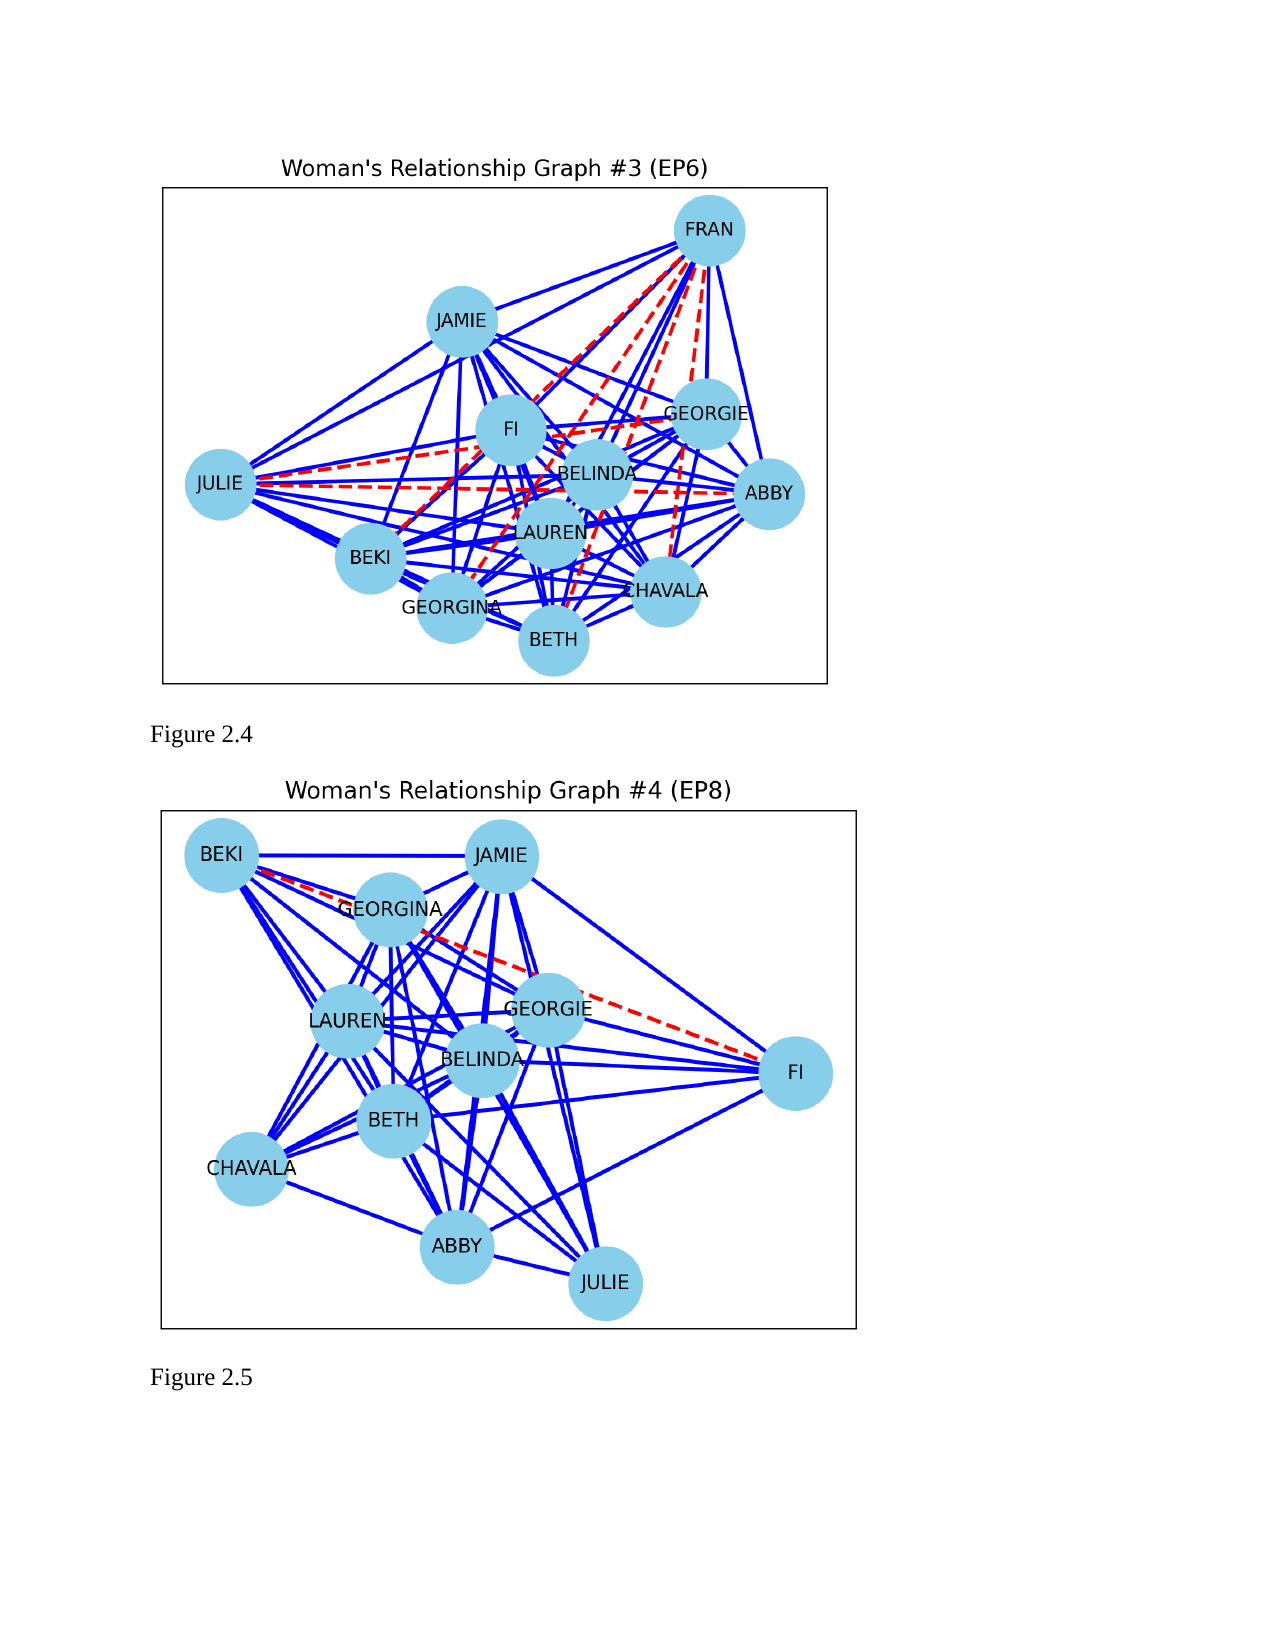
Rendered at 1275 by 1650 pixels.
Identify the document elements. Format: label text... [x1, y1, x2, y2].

picture [150, 772, 868, 1337]
subtitle Figure 2.4 [150, 719, 1125, 748]
subtitle Figure 2.5 [150, 1362, 1125, 1390]
picture [150, 150, 840, 694]
